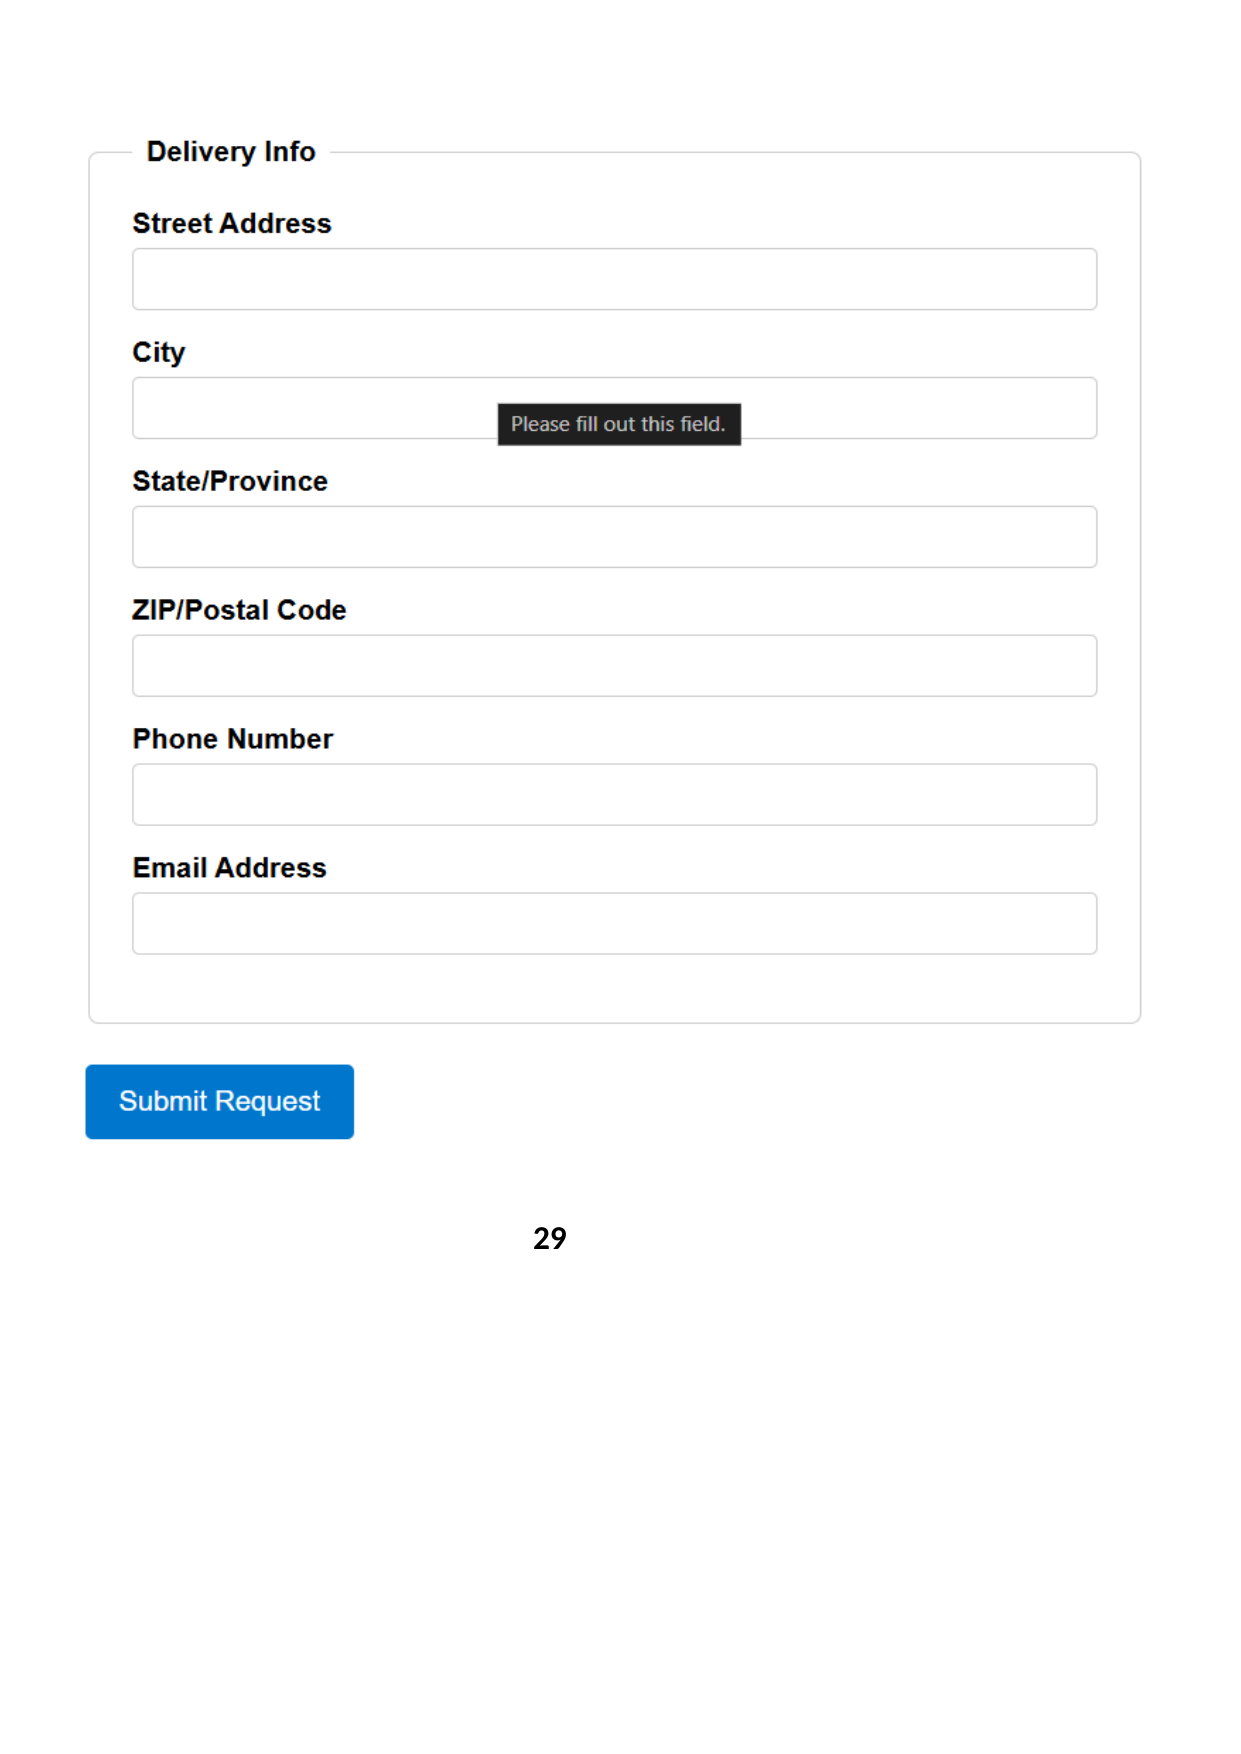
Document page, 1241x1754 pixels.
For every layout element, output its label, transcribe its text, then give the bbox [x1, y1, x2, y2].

picture [73, 127, 1167, 1176]
text 29 [74, 1217, 1166, 1258]
